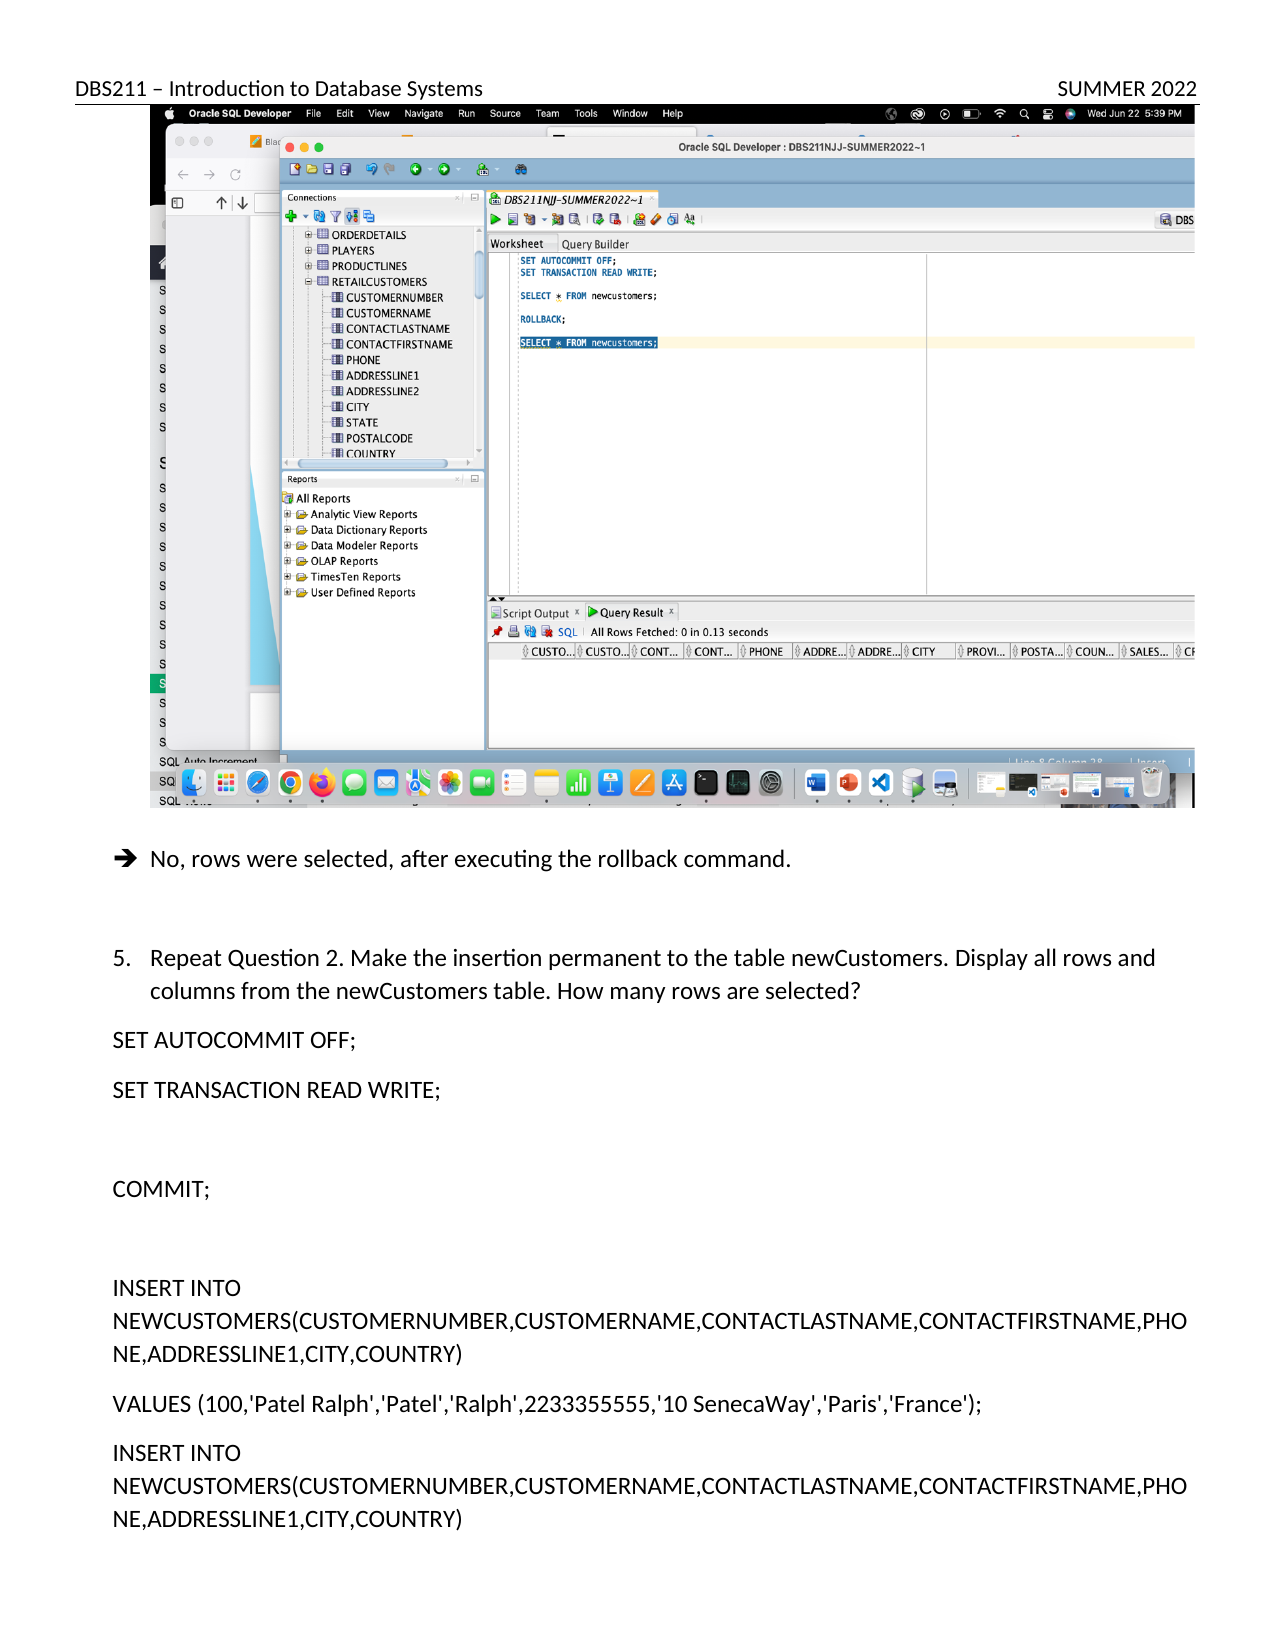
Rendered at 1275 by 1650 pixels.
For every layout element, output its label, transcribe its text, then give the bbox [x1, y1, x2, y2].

text SET TRANSACTION READ WRITE; [112, 1074, 1200, 1104]
text COMMIT; [112, 1173, 1200, 1204]
text VALUES (100,'Patel Ralph','Patel','Ralph',2233355555,'10 SenecaWay','Paris','France'); [112, 1388, 1200, 1418]
list Repeat Question 2. Make the insertion permanent to the table newCustomers. Display all rows and columns from the newCustomers table. How many rows are selected? [112, 942, 1200, 1005]
text SET AUTOCOMMIT OFF; [112, 1024, 1200, 1055]
list No, rows were selected, after executing the rollback command. [112, 843, 1200, 874]
text INSERT INTO NEWCUSTOMERS(CUSTOMERNUMBER,CUSTOMERNAME,CONTACTLASTNAME,CONTACTFIRSTNAME,PHONE,ADDRESSLINE1,CITY,COUNTRY) [112, 1272, 1200, 1369]
picture [150, 105, 1195, 808]
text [112, 1437, 1200, 1534]
